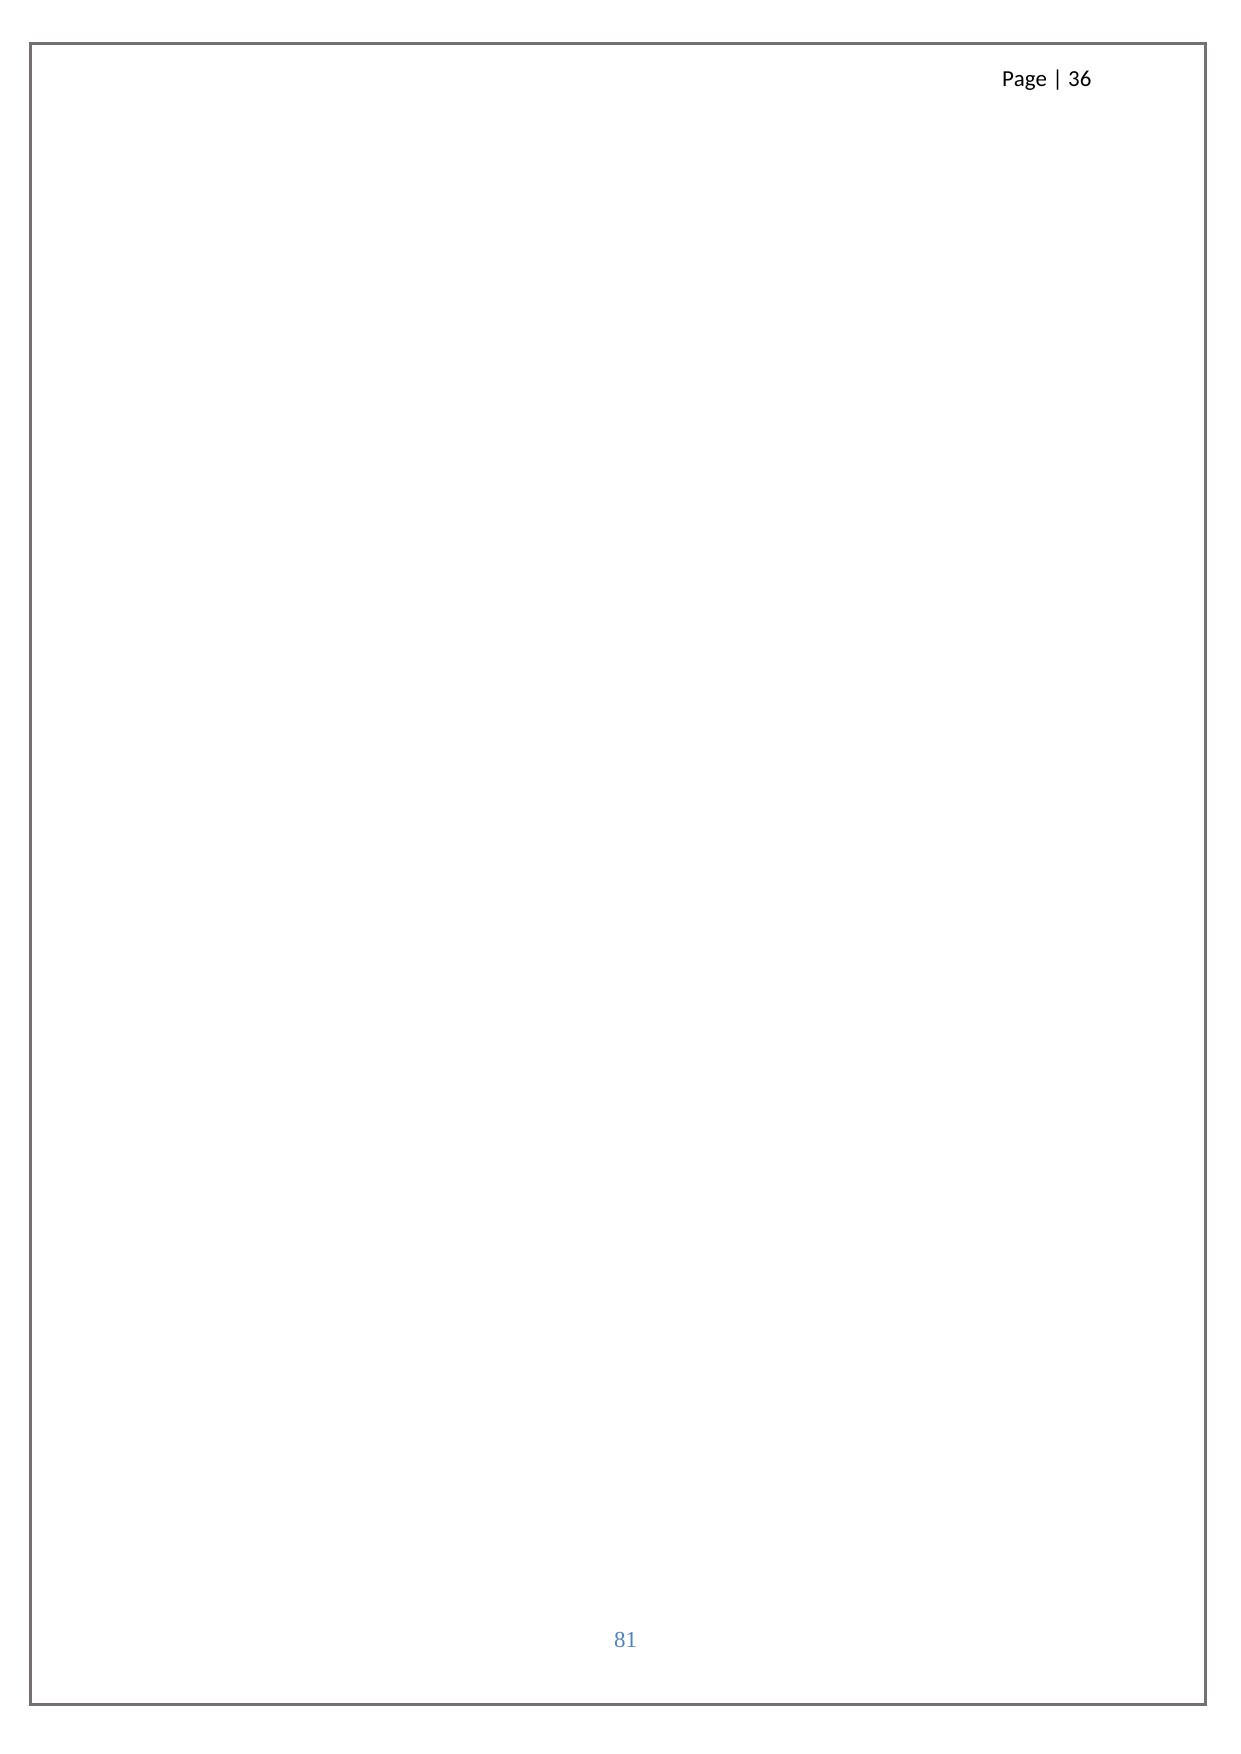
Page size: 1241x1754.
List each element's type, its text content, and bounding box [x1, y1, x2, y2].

text Page | 36 [44, 64, 1091, 93]
